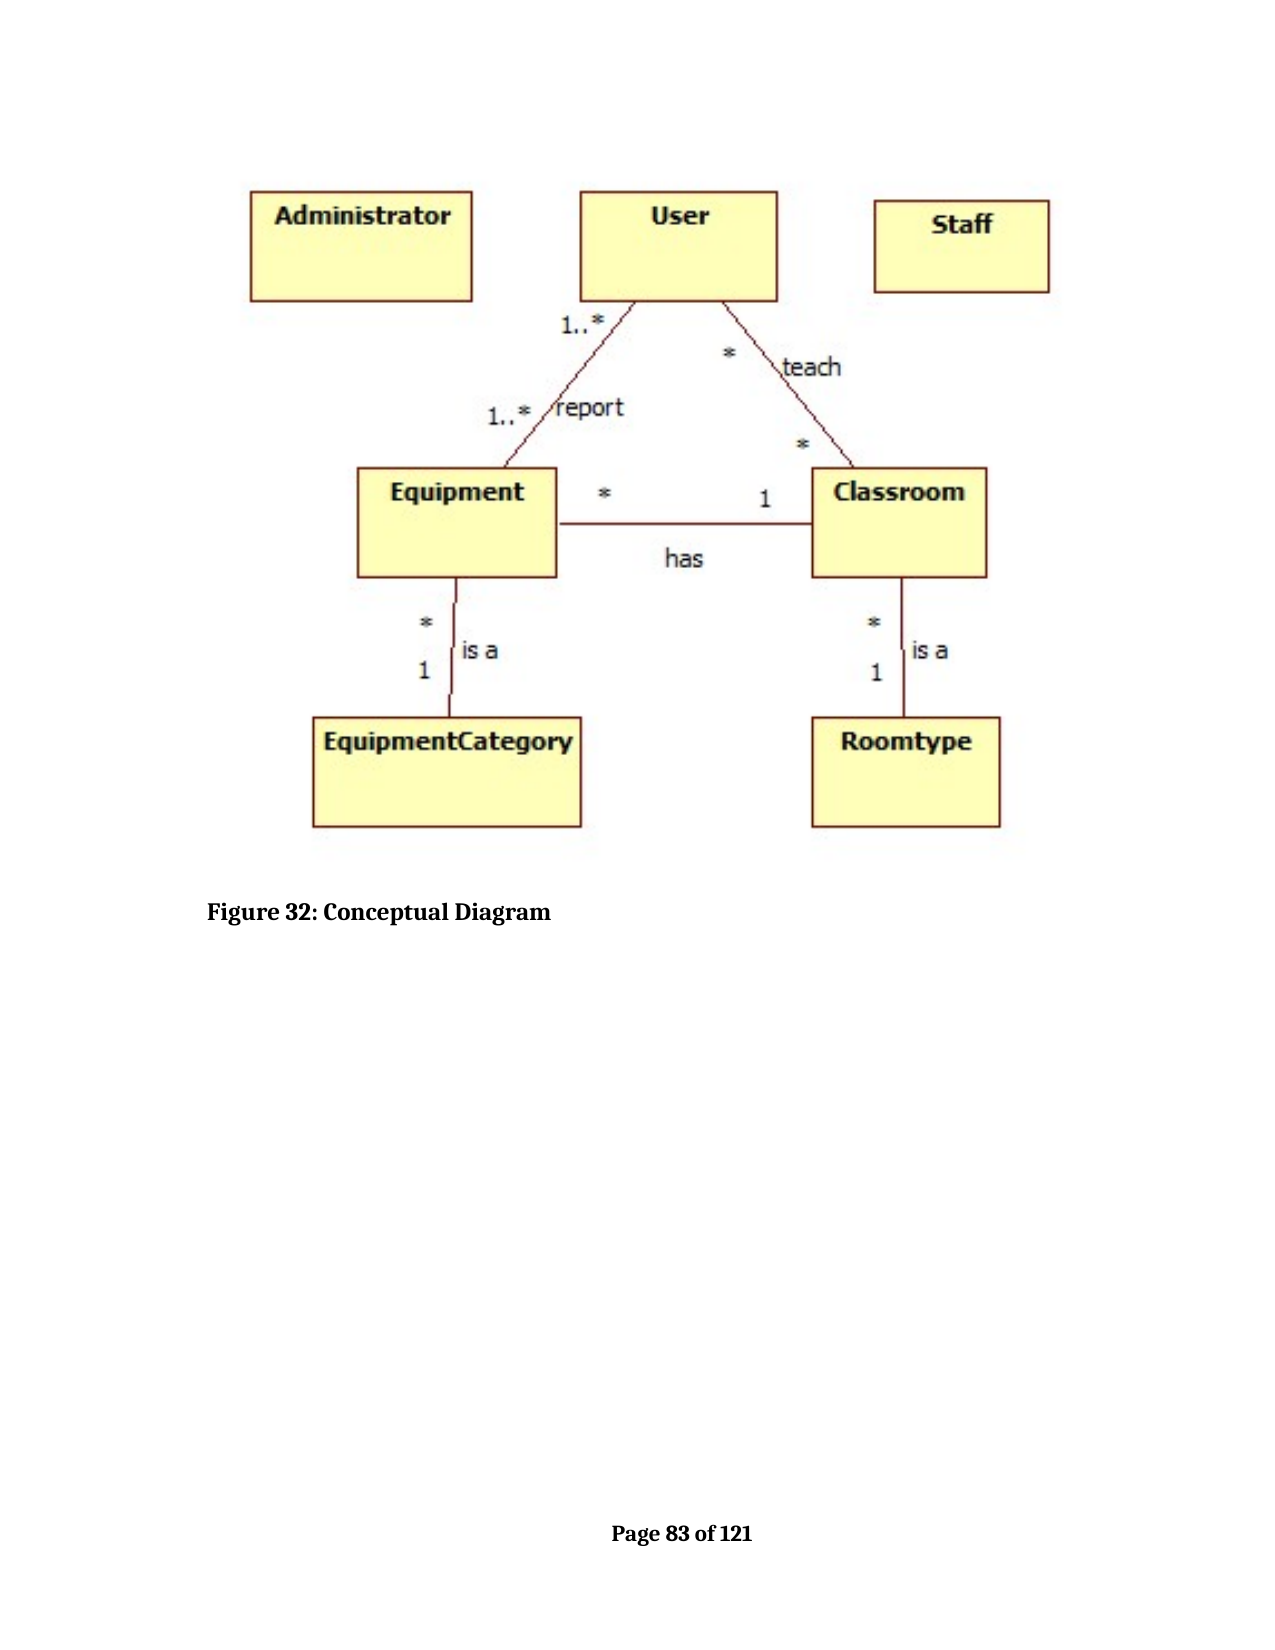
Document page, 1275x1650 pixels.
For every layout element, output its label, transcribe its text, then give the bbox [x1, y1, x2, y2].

picture [206, 147, 1095, 873]
